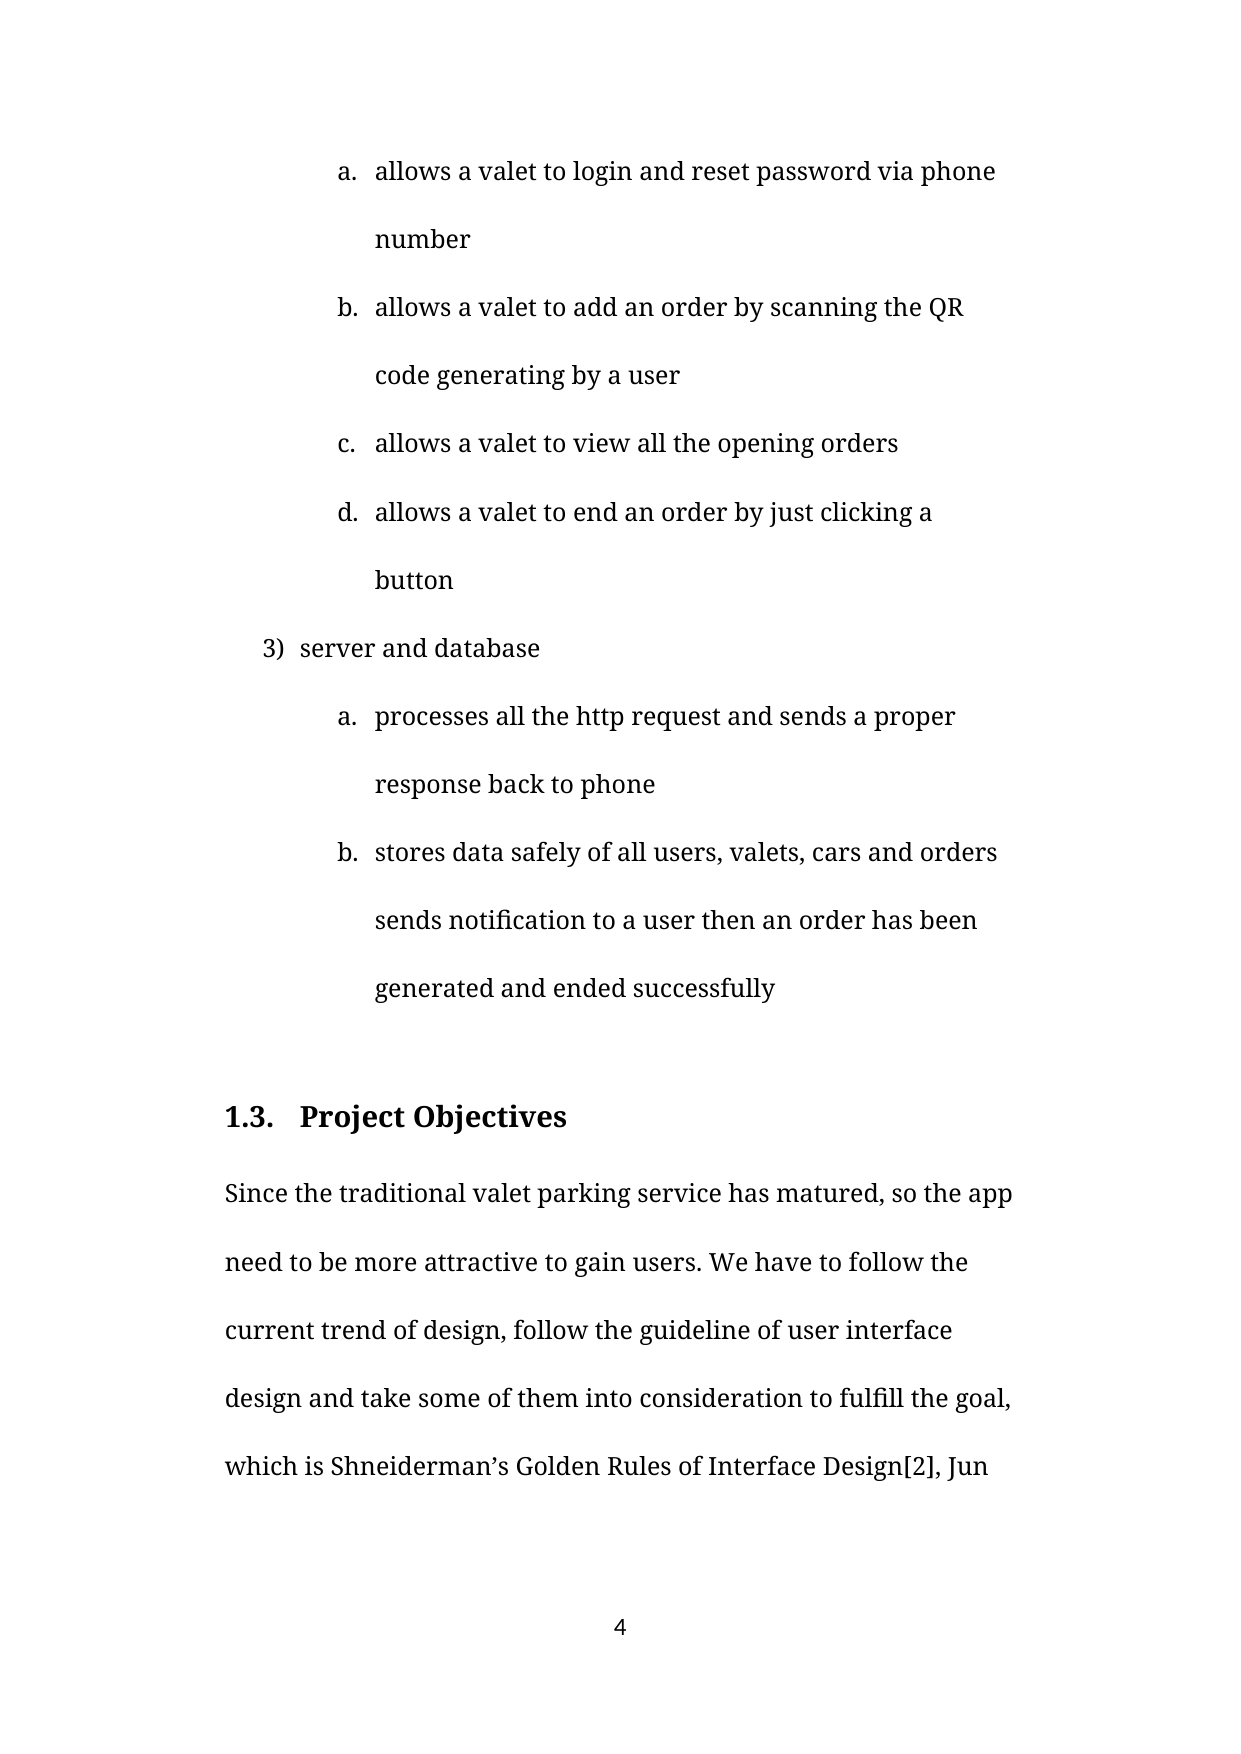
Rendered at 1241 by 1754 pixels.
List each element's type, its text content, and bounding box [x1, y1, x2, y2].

list Project Objectives [224, 1097, 1016, 1136]
list processes all the http request and sends a proper response back to phone [337, 698, 1016, 801]
list stores data safely of all users, valets, cars and orders sends notification to a user then an order has been generated and ended successfully [337, 835, 1016, 1066]
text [224, 1176, 1016, 1483]
list allows a valet to login and reset password via phone number [337, 153, 1016, 256]
list server and database [262, 630, 1016, 664]
list allows a valet to end an order by just clicking a button [337, 494, 1016, 596]
list allows a valet to add an order by scanning the QR code generating by a user [337, 290, 1016, 392]
list allows a valet to view all the opening orders [337, 426, 1016, 460]
